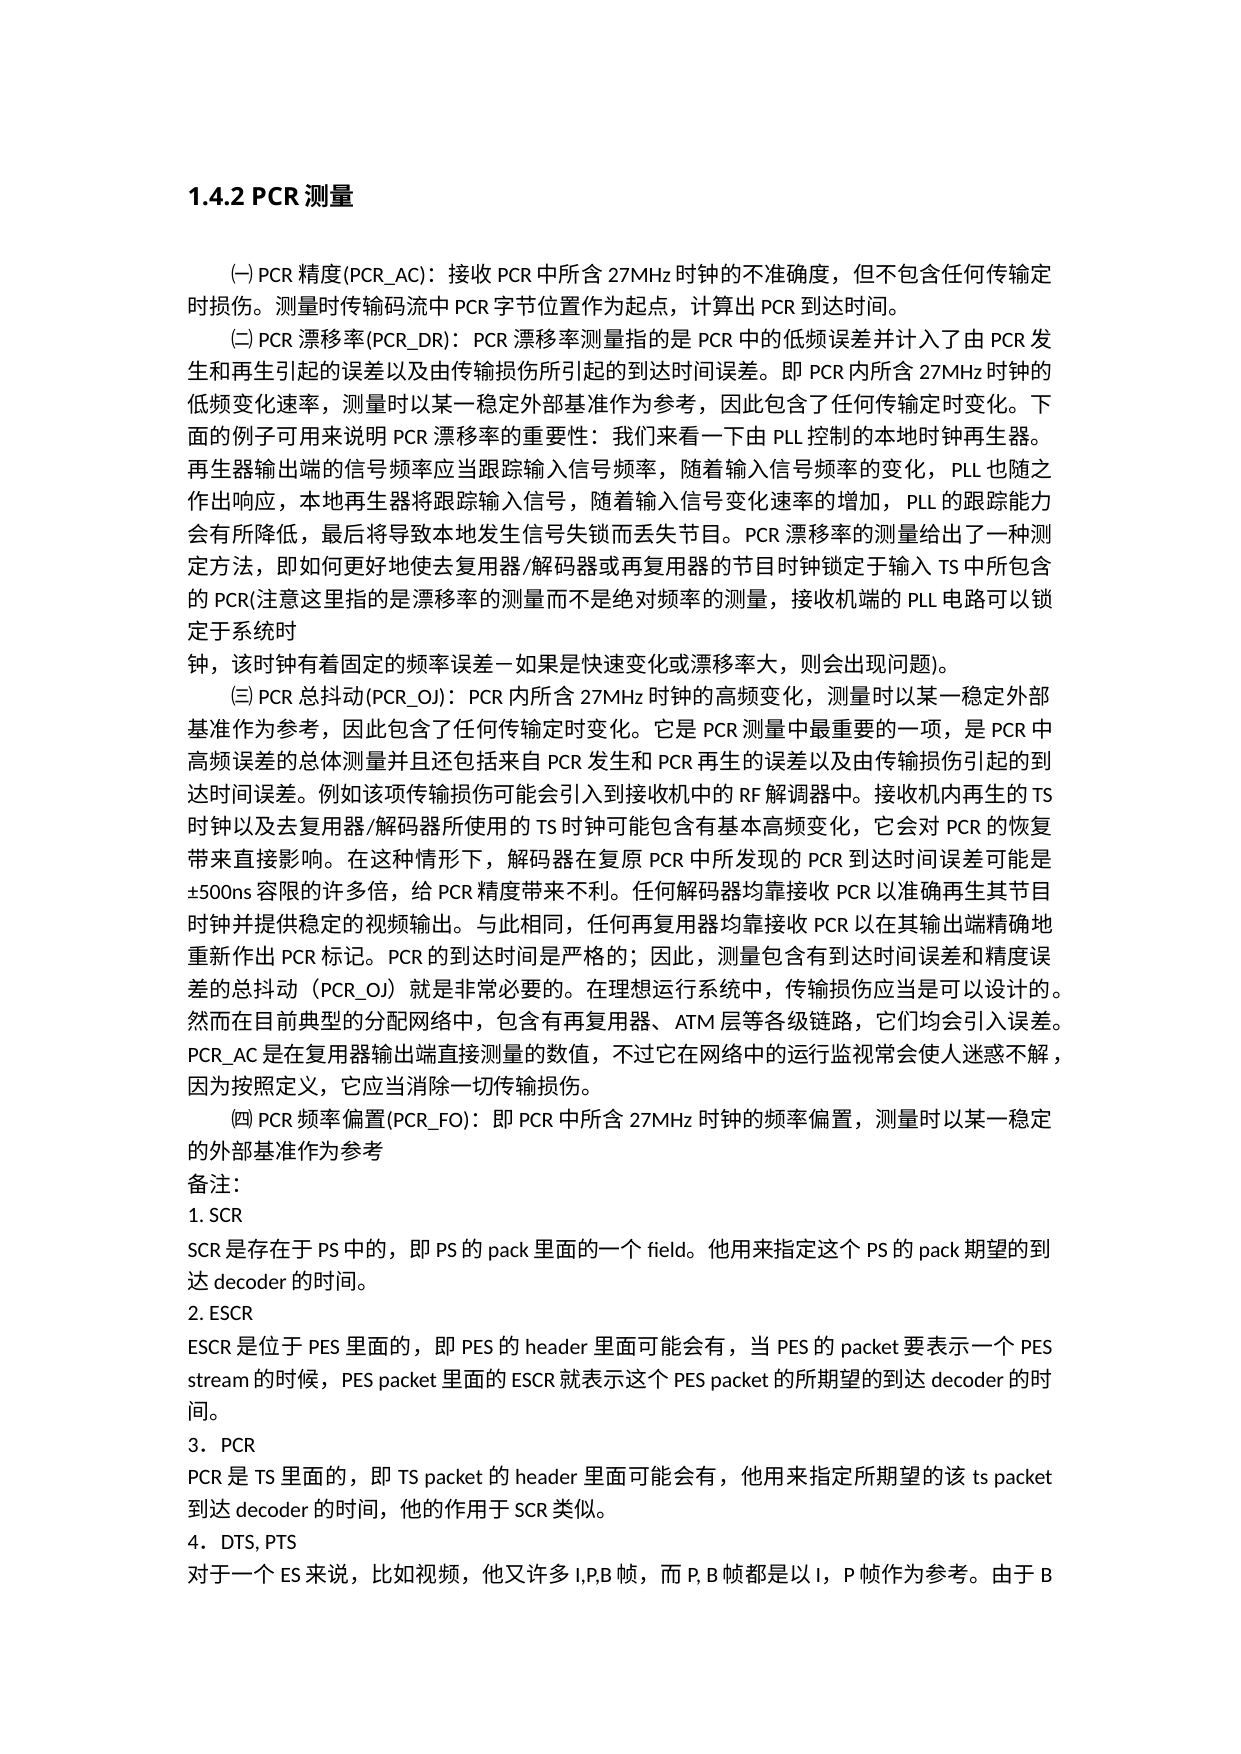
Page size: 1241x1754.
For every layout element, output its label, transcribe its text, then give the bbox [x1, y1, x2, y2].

text 4．DTS, PTS [187, 1524, 1053, 1556]
text 钟，该时钟有着固定的频率误差－如果是快速变化或漂移率大，则会出现问题)。 [187, 646, 1053, 679]
text 备注： [187, 1166, 1053, 1199]
text ㈡PCR漂移率(PCR_DR)：PCR漂移率测量指的是PCR中的低频误差并计入了由PCR发生和再生引起的误差以及由传输损伤所引起的到达时间误差。即PCR内所含27MHz时钟的低频变化速率，测量时以某一稳定外部基准作为参考，因此包含了任何传输定时变化。下面的例子可用来说明PCR 漂移率的重要性：我们来看一下由PLL控制的本地时钟再生器。再生器输出端的信号频率应当跟踪输入信号频率，随着输入信号频率的变化，PLL也随之作出响应，本地再生器将跟踪输入信号，随着输入信号变化速率的增加，PLL的跟踪能力会有所降低，最后将导致本地发生信号失锁而丢失节目。PCR 漂移率的测量给出了一种测定方法，即如何更好地使去复用器/解码器或再复用器的节目时钟锁定于输入TS中所包含的PCR(注意这里指的是漂移率的测量而不是绝对频率的测量，接收机端的PLL电路可以锁定于系统时 [187, 321, 1053, 646]
text 1. SCR [187, 1199, 1053, 1231]
text ㈣PCR频率偏置(PCR_FO)：即PCR中所含27MHz 时钟的频率偏置，测量时以某一稳定的外部基准作为参考 [187, 1101, 1053, 1166]
text ㈠PCR 精度(PCR_AC)：接收PCR中所含27MHz时钟的不准确度，但不包含任何传输定时损伤。测量时传输码流中PCR字节位置作为起点，计算出PCR 到达时间。 [187, 256, 1053, 321]
text PCR是TS里面的，即TS packet的header里面可能会有，他用来指定所期望的该ts packet到达decoder的时间，他的作用于SCR类似。 [187, 1459, 1053, 1524]
text ㈢PCR总抖动(PCR_OJ)：PCR内所含27MHz时钟的高频变化，测量时以某一稳定外部基准作为参考，因此包含了任何传输定时变化。它是PCR测量中最重要的一项，是PCR中高频误差的总体测量并且还包括来自PCR发生和PCR再生的误差以及由传输损伤引起的到达时间误差。例如该项传输损伤可能会引入到接收机中的RF解调器中。接收机内再生的TS时钟以及去复用器/解码器所使用的TS时钟可能包含有基本高频变化，它会对PCR的恢复带来直接影响。在这种情形下，解码器在复原PCR中所发现的PCR到达时间误差可能是±500ns容限的许多倍，给PCR精度带来不利。任何解码器均靠接收PCR以准确再生其节目时钟并提供稳定的视频输出。与此相同，任何再复用器均靠接收PCR以在其输出端精确地重新作出PCR标记。PCR的到达时间是严格的；因此，测量包含有到达时间误差和精度误差的总抖动（PCR_OJ）就是非常必要的。在理想运行系统中，传输损伤应当是可以设计的。然而在目前典型的分配网络中，包含有再复用器、ATM 层等各级链路，它们均会引入误差。PCR_AC是在复用器输出端直接测量的数值，不过它在网络中的运行监视常会使人迷惑不解，因为按照定义，它应当消除一切传输损伤。 [187, 679, 1053, 1101]
text ESCR是位于PES里面的，即PES的header里面可能会有，当PES的packet要表示一个PES stream的时候，PES packet里面的ESCR就表示这个PES packet的所期望的到达decoder的时间。 [187, 1329, 1053, 1426]
subtitle 1.4.2 PCR测量 [187, 162, 1053, 227]
text 3．PCR [187, 1426, 1053, 1459]
text 2. ESCR [187, 1296, 1053, 1329]
text SCR是存在于PS中的，即PS的pack里面的一个field。他用来指定这个PS的pack期望的到达decoder的时间。 [187, 1231, 1053, 1296]
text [187, 1556, 1053, 1589]
